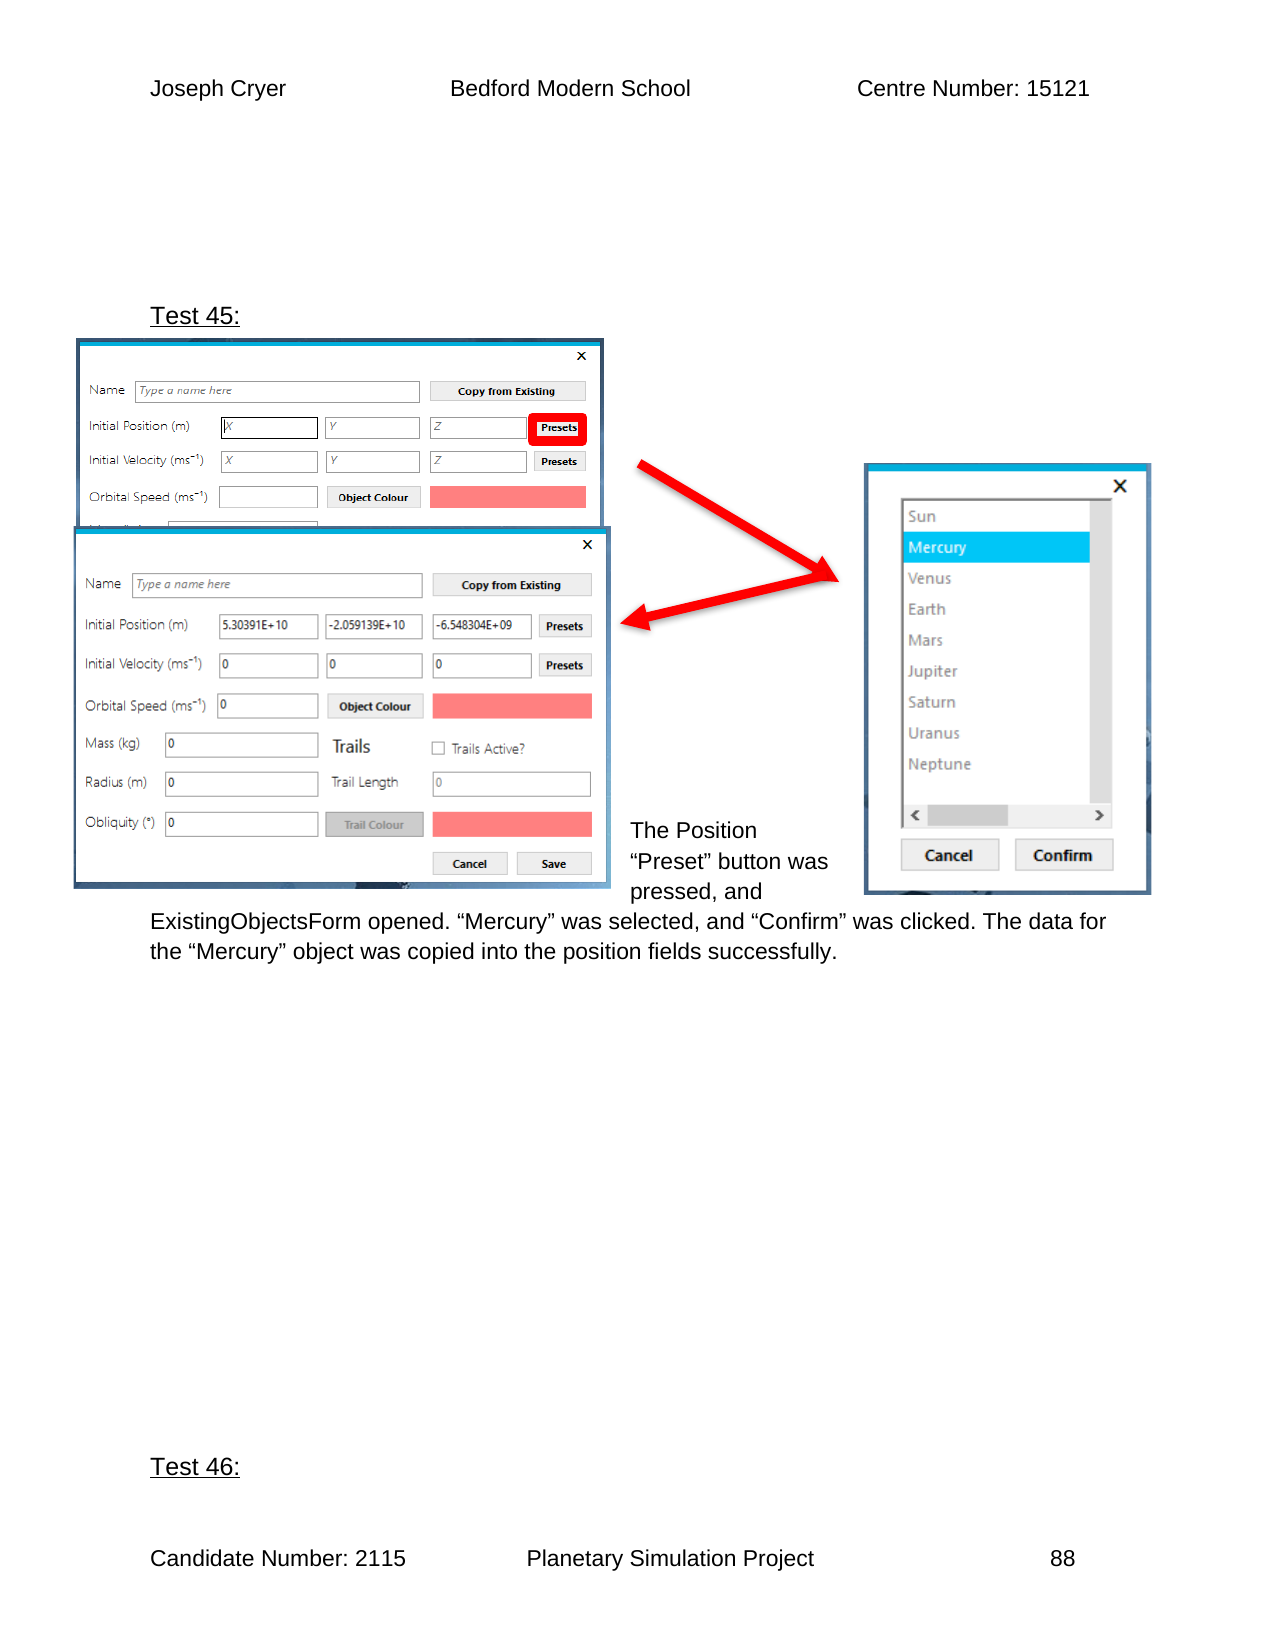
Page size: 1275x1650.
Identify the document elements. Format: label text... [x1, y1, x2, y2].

text The Position “Preset” button was pressed, and ExistingObjectsForm opened. “Mercury” was selected, and “Confirm” was clicked. The data for the “Mercury” object was copied into the position fields successfully. [150, 817, 1125, 964]
picture [73, 338, 611, 889]
text Test 45: [150, 301, 1125, 330]
picture [863, 463, 1152, 895]
text Test 46: [150, 1452, 1125, 1481]
